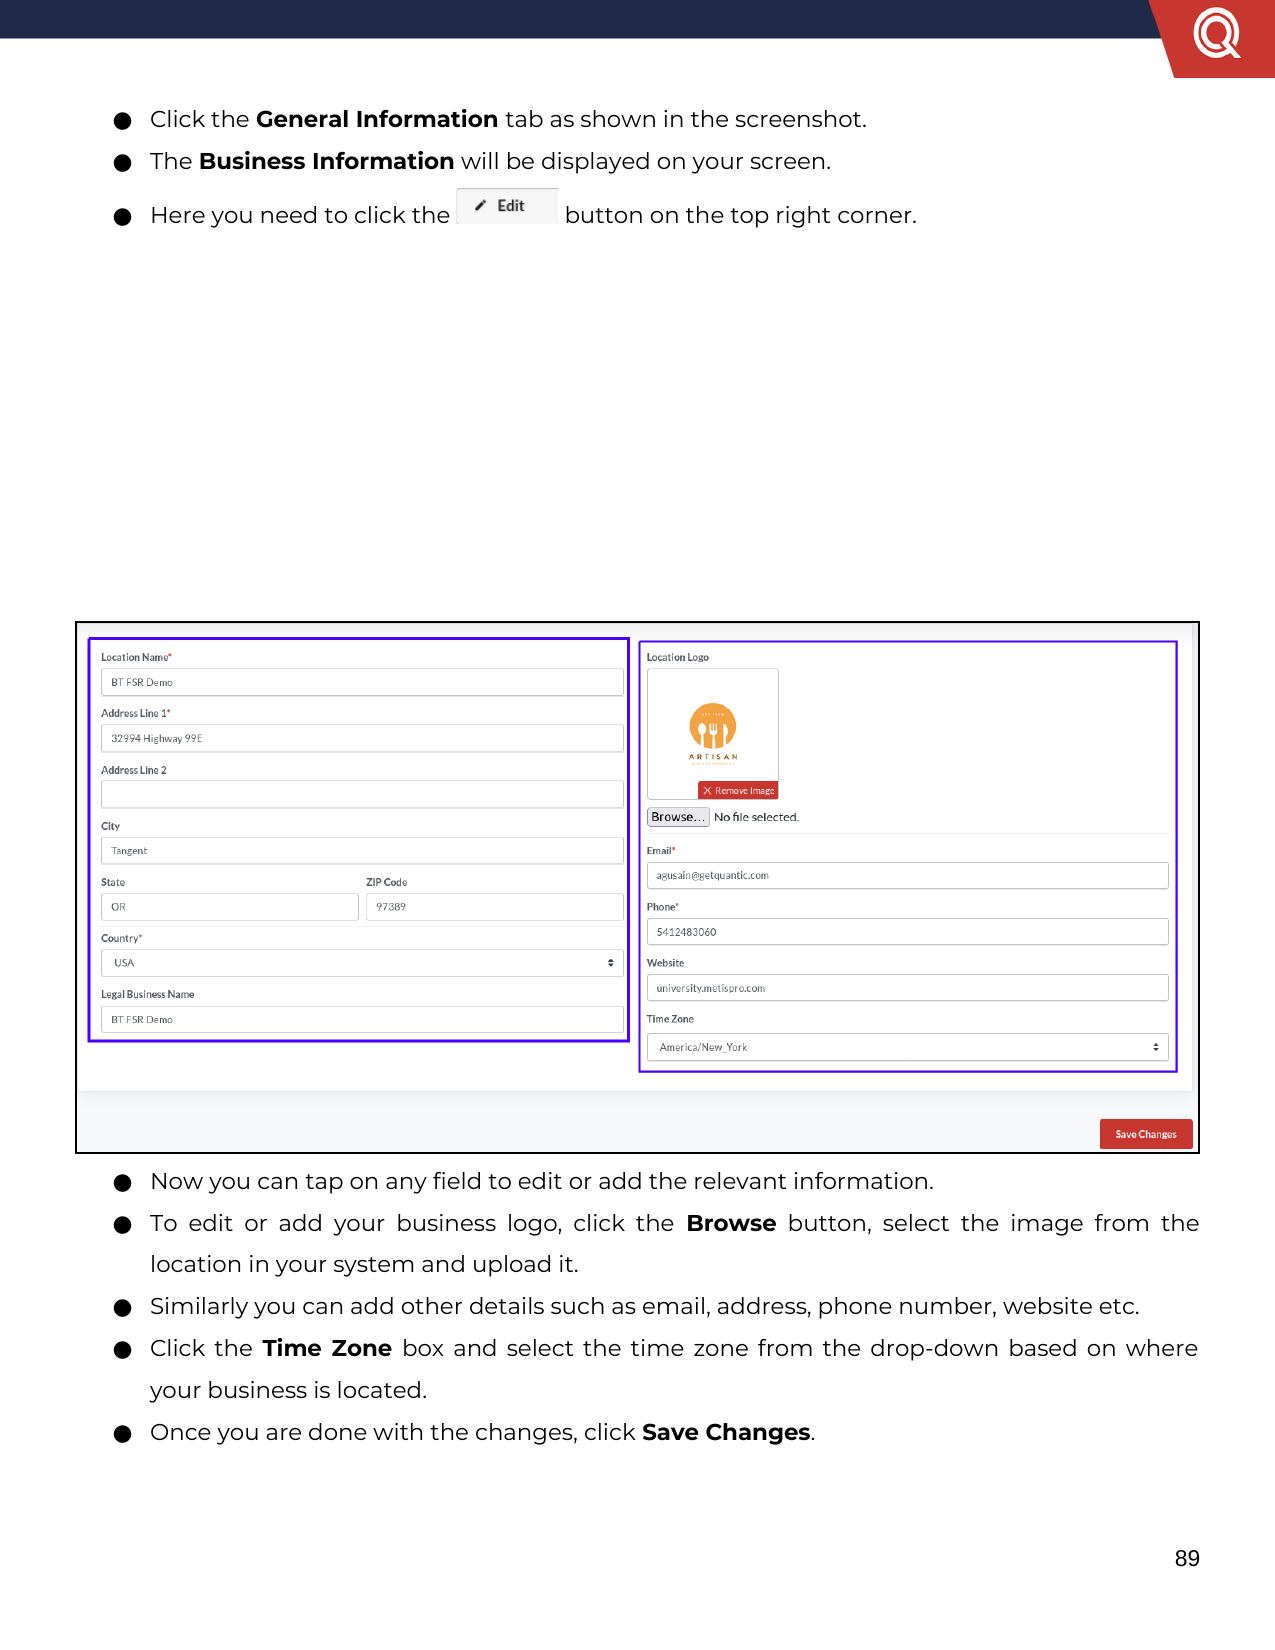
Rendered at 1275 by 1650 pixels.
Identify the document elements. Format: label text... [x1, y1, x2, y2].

picture [456, 188, 559, 224]
list Now you can tap on any field to edit or add the relevant information. [112, 1167, 1200, 1195]
list Click the General Information tab as shown in the screenshot. [112, 105, 1200, 133]
list Similarly you can add other details such as email, address, phone number, website etc. [112, 1293, 1200, 1321]
list To edit or add your business logo, click the Browse button, select the image from the location in your system and upload it. [112, 1209, 1200, 1279]
list The Business Information will be displayed on your screen. [112, 147, 1200, 175]
picture [0, 0, 1275, 78]
list Here you need to click the button on the top right corner. [112, 189, 1200, 230]
picture [77, 623, 1198, 1152]
list Click the Time Zone box and select the time zone from the drop-down based on where your business is located. [112, 1334, 1200, 1404]
list Once you are done with the changes, click Save Changes. [112, 1418, 1200, 1446]
